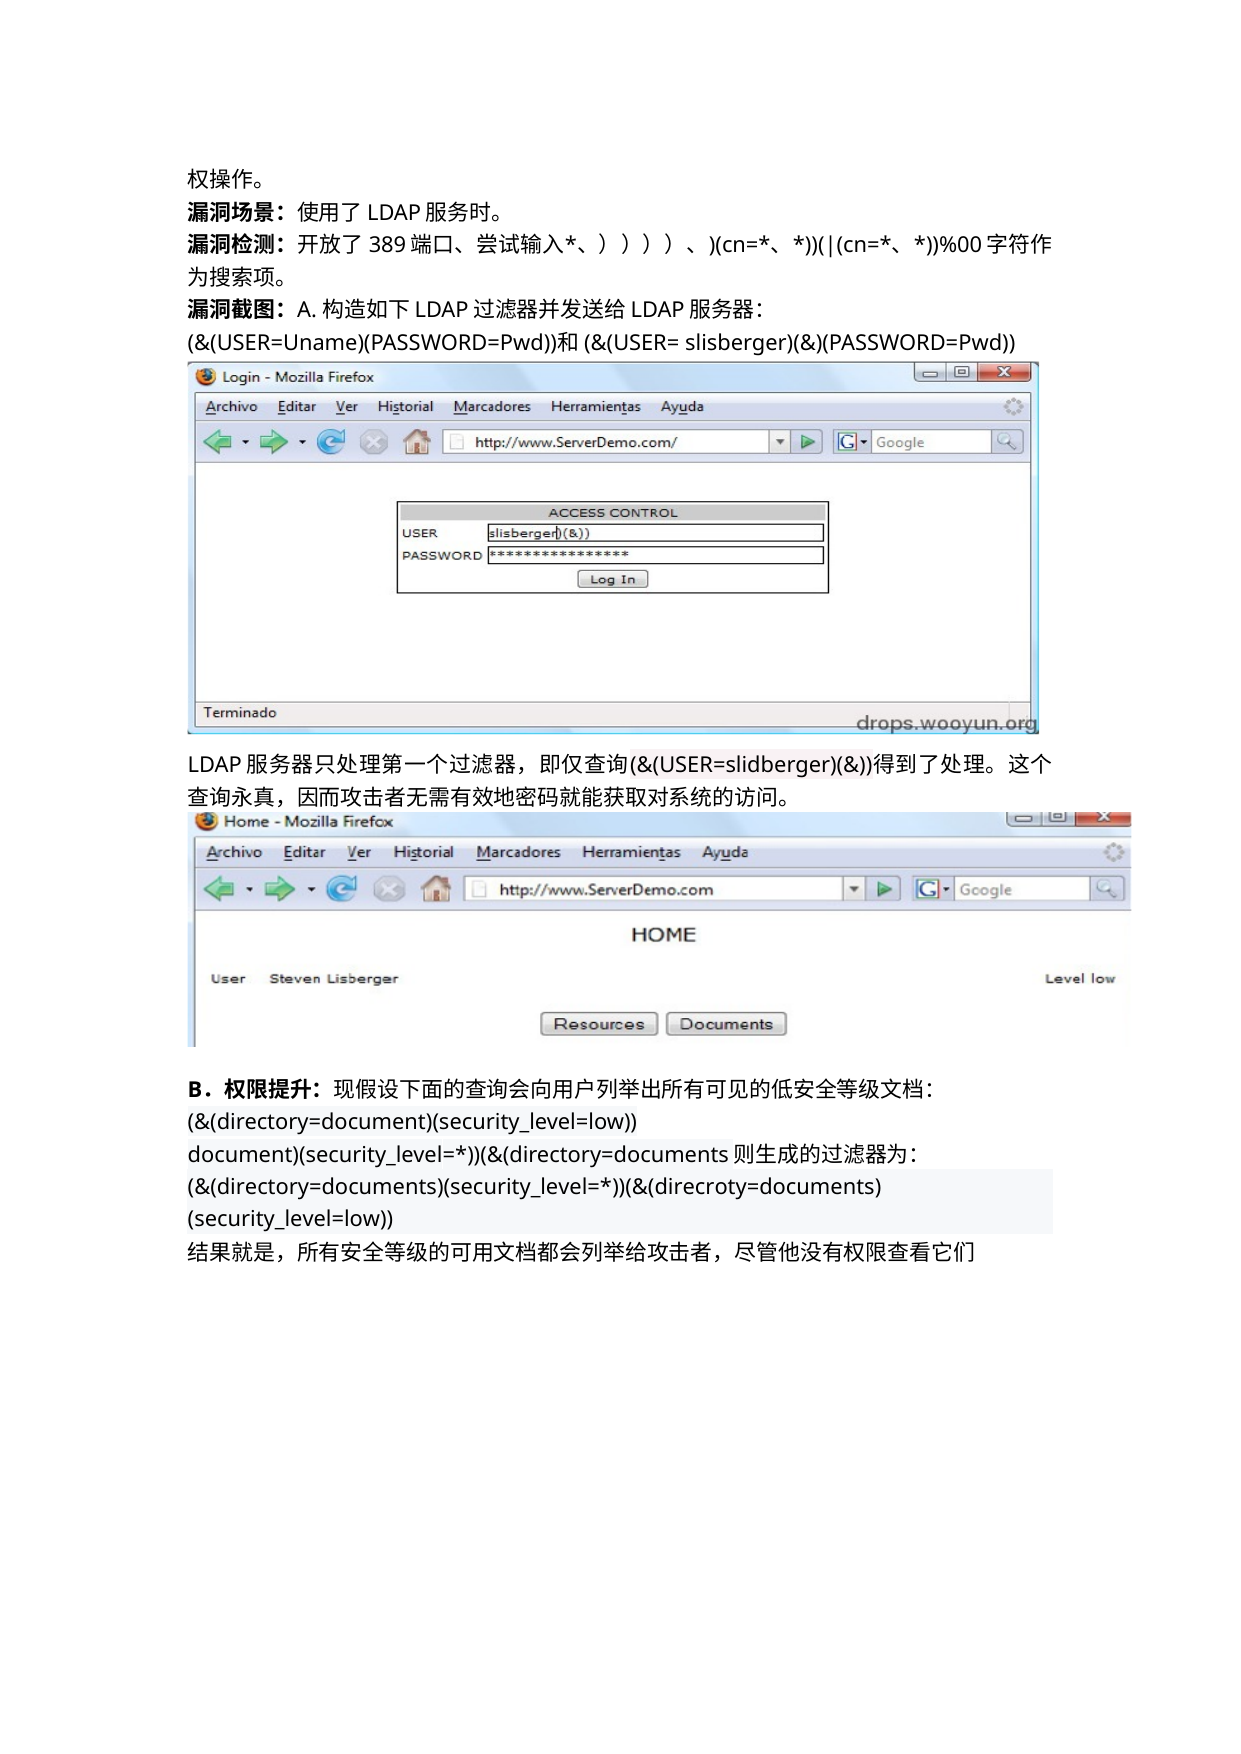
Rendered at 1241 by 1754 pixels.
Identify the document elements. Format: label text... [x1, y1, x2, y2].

list 漏洞检测：开放了 389端口、尝试输入*、））））、)(cn=*、*))(|(cn=*、*))%00字符作为搜索项。 [187, 227, 1053, 292]
picture [187, 812, 1132, 1047]
list (&(USER=Uname)(PASSWORD=Pwd))和 (&(USER= slisberger)(&)(PASSWORD=Pwd)) [187, 324, 1053, 357]
list document)(security_level=*))(&(directory=documents则生成的过滤器为： [187, 1137, 1053, 1169]
list (&(directory=documents)(security_level=*))(&(direcroty=documents)(security_level=low)) [187, 1169, 1053, 1234]
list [187, 162, 1053, 194]
picture [187, 357, 1053, 741]
list B．权限提升：现假设下面的查询会向用户列举出所有可见的低安全等级文档： [187, 1072, 1053, 1104]
list (&(directory=document)(security_level=low)) [187, 1104, 1053, 1137]
list 漏洞场景：使用了LDAP服务时。 [187, 194, 1053, 227]
list 漏洞截图：A. 构造如下LDAP过滤器并发送给LDAP服务器： [187, 292, 1053, 324]
list LDAP服务器只处理第一个过滤器，即仅查询(&(USER=slidberger)(&))得到了处理。这个查询永真，因而攻击者无需有效地密码就能获取对系统的访问。 [187, 747, 1053, 812]
list 结果就是，所有安全等级的可用文档都会列举给攻击者，尽管他没有权限查看它们 [187, 1234, 1053, 1267]
